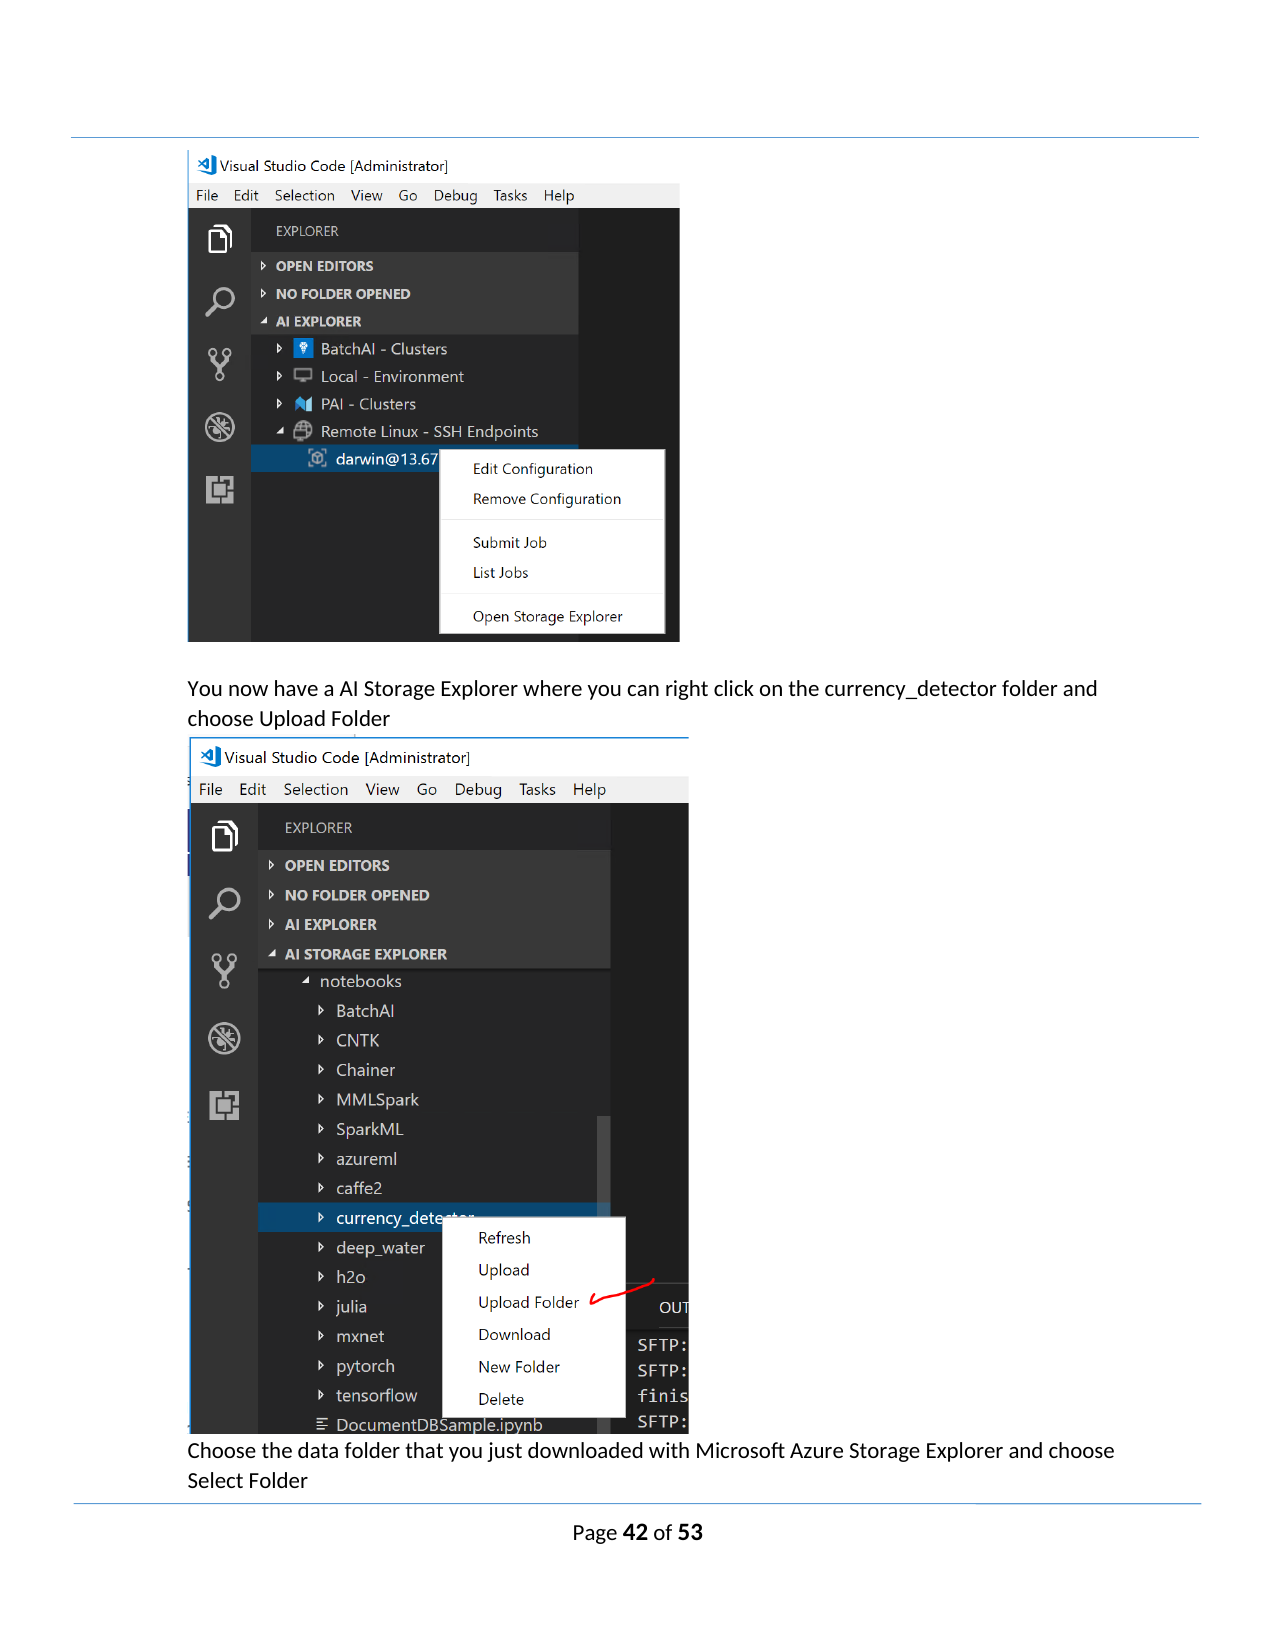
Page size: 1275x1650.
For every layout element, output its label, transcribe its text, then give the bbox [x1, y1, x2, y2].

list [150, 150, 1125, 672]
picture [187, 150, 680, 642]
list Choose the data folder that you just downloaded with Microsoft Azure Storage Explorer and choose Select Folder [187, 1436, 1125, 1494]
picture [187, 734, 689, 1434]
